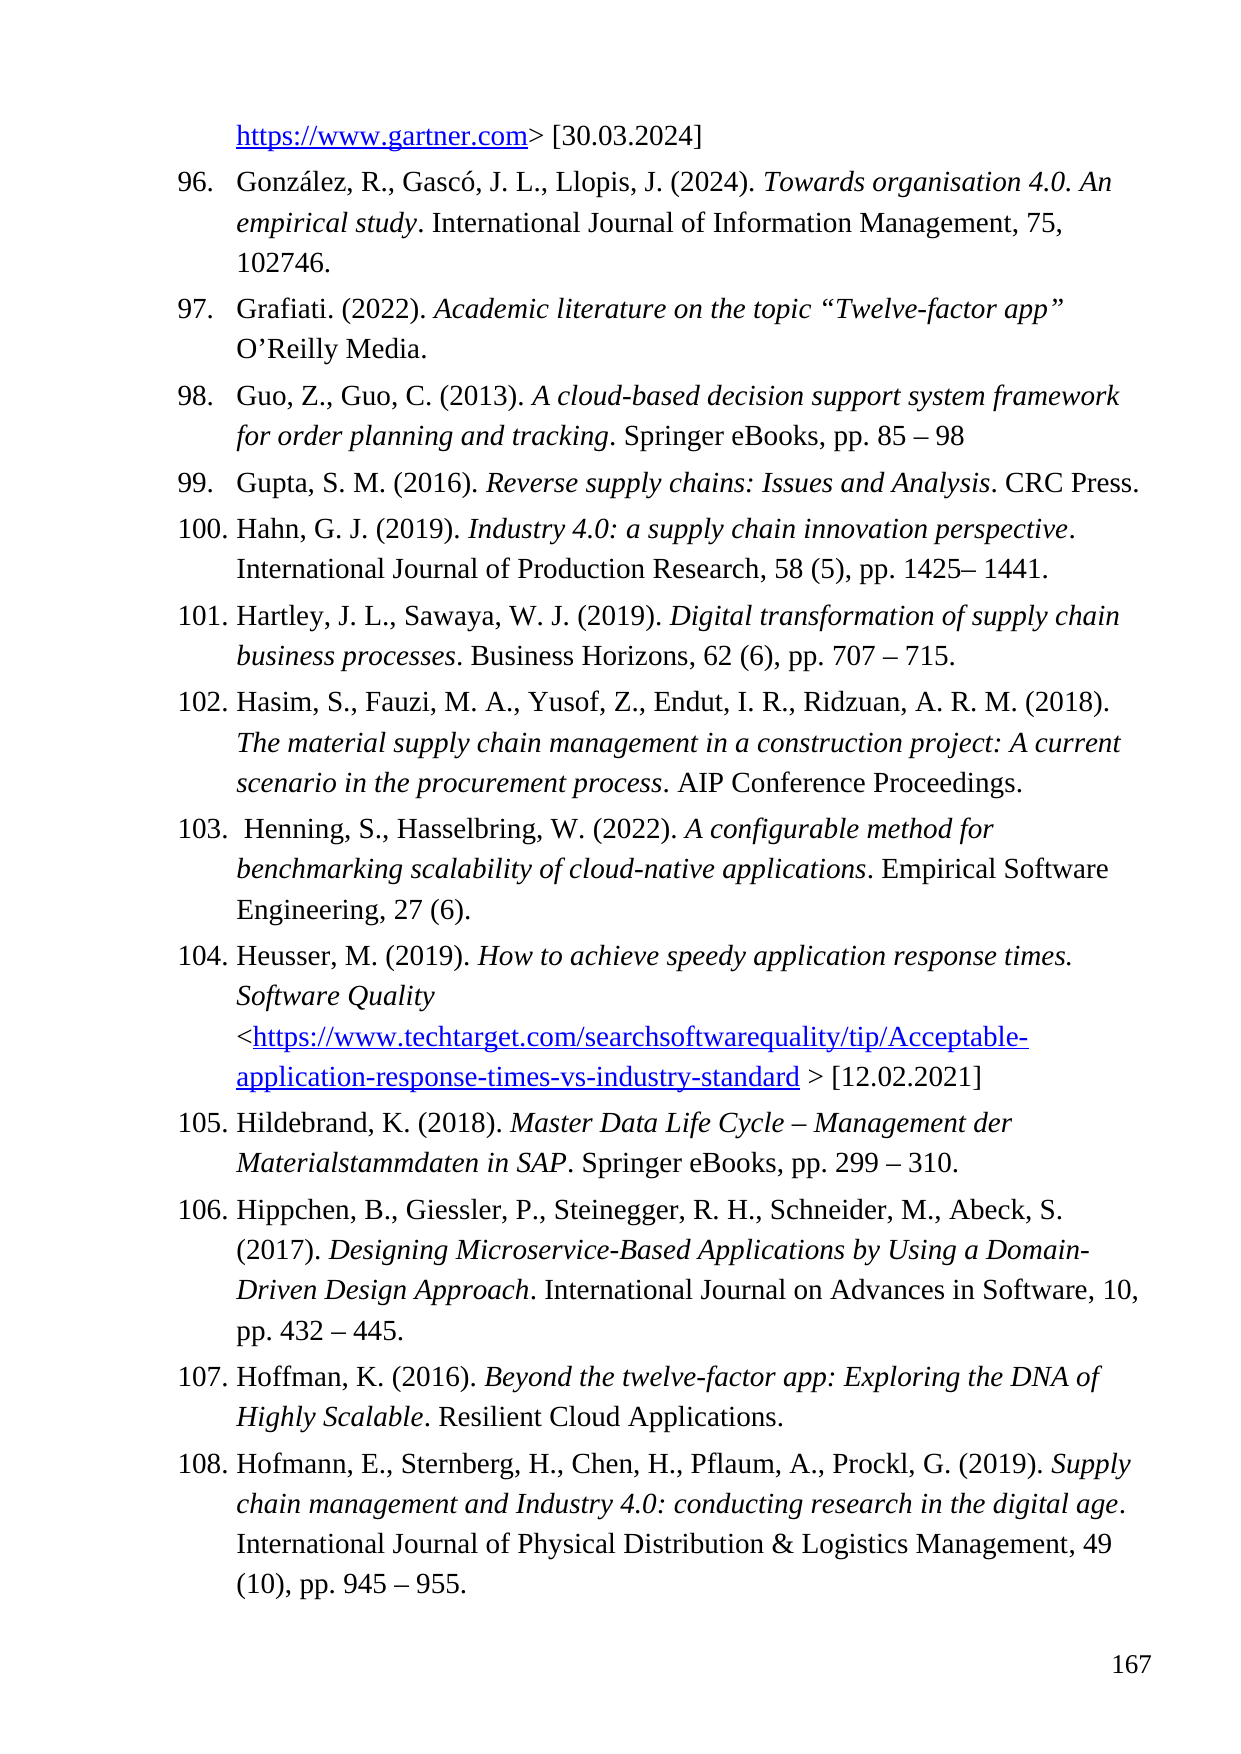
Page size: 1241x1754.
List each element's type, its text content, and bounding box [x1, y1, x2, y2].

text Hoffman, K. (2016). Beyond the twelve-factor app: Exploring the DNA of Highly Scalable. Resilient Cloud Applications. [177, 1359, 1152, 1433]
text Gupta, S. M. (2016). Reverse supply chains: Issues and Analysis. CRC Press. [177, 465, 1152, 498]
text Hasim, S., Fauzi, M. A., Yusof, Z., Endut, I. R., Ridzuan, A. R. M. (2018). The material supply chain management in a construction project: A current scenario in the procurement process. AIP Conference Proceedings. [177, 684, 1152, 798]
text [177, 118, 1152, 152]
text Hartley, J. L., Sawaya, W. J. (2019). Digital transformation of supply chain business processes. Business Horizons, 62 (6), рр. 707 – 715. [177, 598, 1152, 672]
text Hahn, G. J. (2019). Industry 4.0: a supply chain innovation perspective. International Journal of Production Research, 58 (5), рр. 1425– 1441. [177, 511, 1152, 585]
text Hildebrand, K. (2018). Master Data Life Cycle – Management der Materialstammdaten in SAP. Springer eBooks, pp. 299 – 310. [177, 1105, 1152, 1179]
text Guo, Z., Guo, C. (2013). A cloud-based decision support system framework for order planning and tracking. Springer eBooks, pp. 85 – 98 [177, 378, 1152, 452]
text Henning, S., Hasselbring, W. (2022). A configurable method for benchmarking scalability of cloud-native applications. Empirical Software Engineering, 27 (6). [177, 811, 1152, 925]
text Hofmann, E., Sternberg, H., Chen, H., Pflaum, A., Prockl, G. (2019). Supply chain management and Industry 4.0: conducting research in the digital age. International Journal of Physical Distribution & Logistics Management, 49 (10), рр. 945 – 955. [177, 1446, 1152, 1600]
text Hippchen, B., Giessler, P., Steinegger, R. H., Schneider, M., Abeck, S. (2017). Designing Microservice-Based Applications by Using a Domain-Driven Design Approach. International Journal on Advances in Software, 10, рр. 432 – 445. [177, 1192, 1152, 1346]
text González, R., Gascó, J. L., Llopis, J. (2024). Towards organisation 4.0. An empirical study. International Journal of Information Management, 75, 102746. [177, 164, 1152, 278]
text Heusser, M. (2019). How to achieve speedy application response times. Software Quality <https://www.techtarget.com/searchsoftwarequality/tip/Acceptable-application-response-times-vs-industry-standard > [12.02.2021] [177, 938, 1152, 1092]
text Grafiati. (2022). Academic literature on the topic “Twelve-factor app” O’Reilly Media. [177, 291, 1152, 365]
